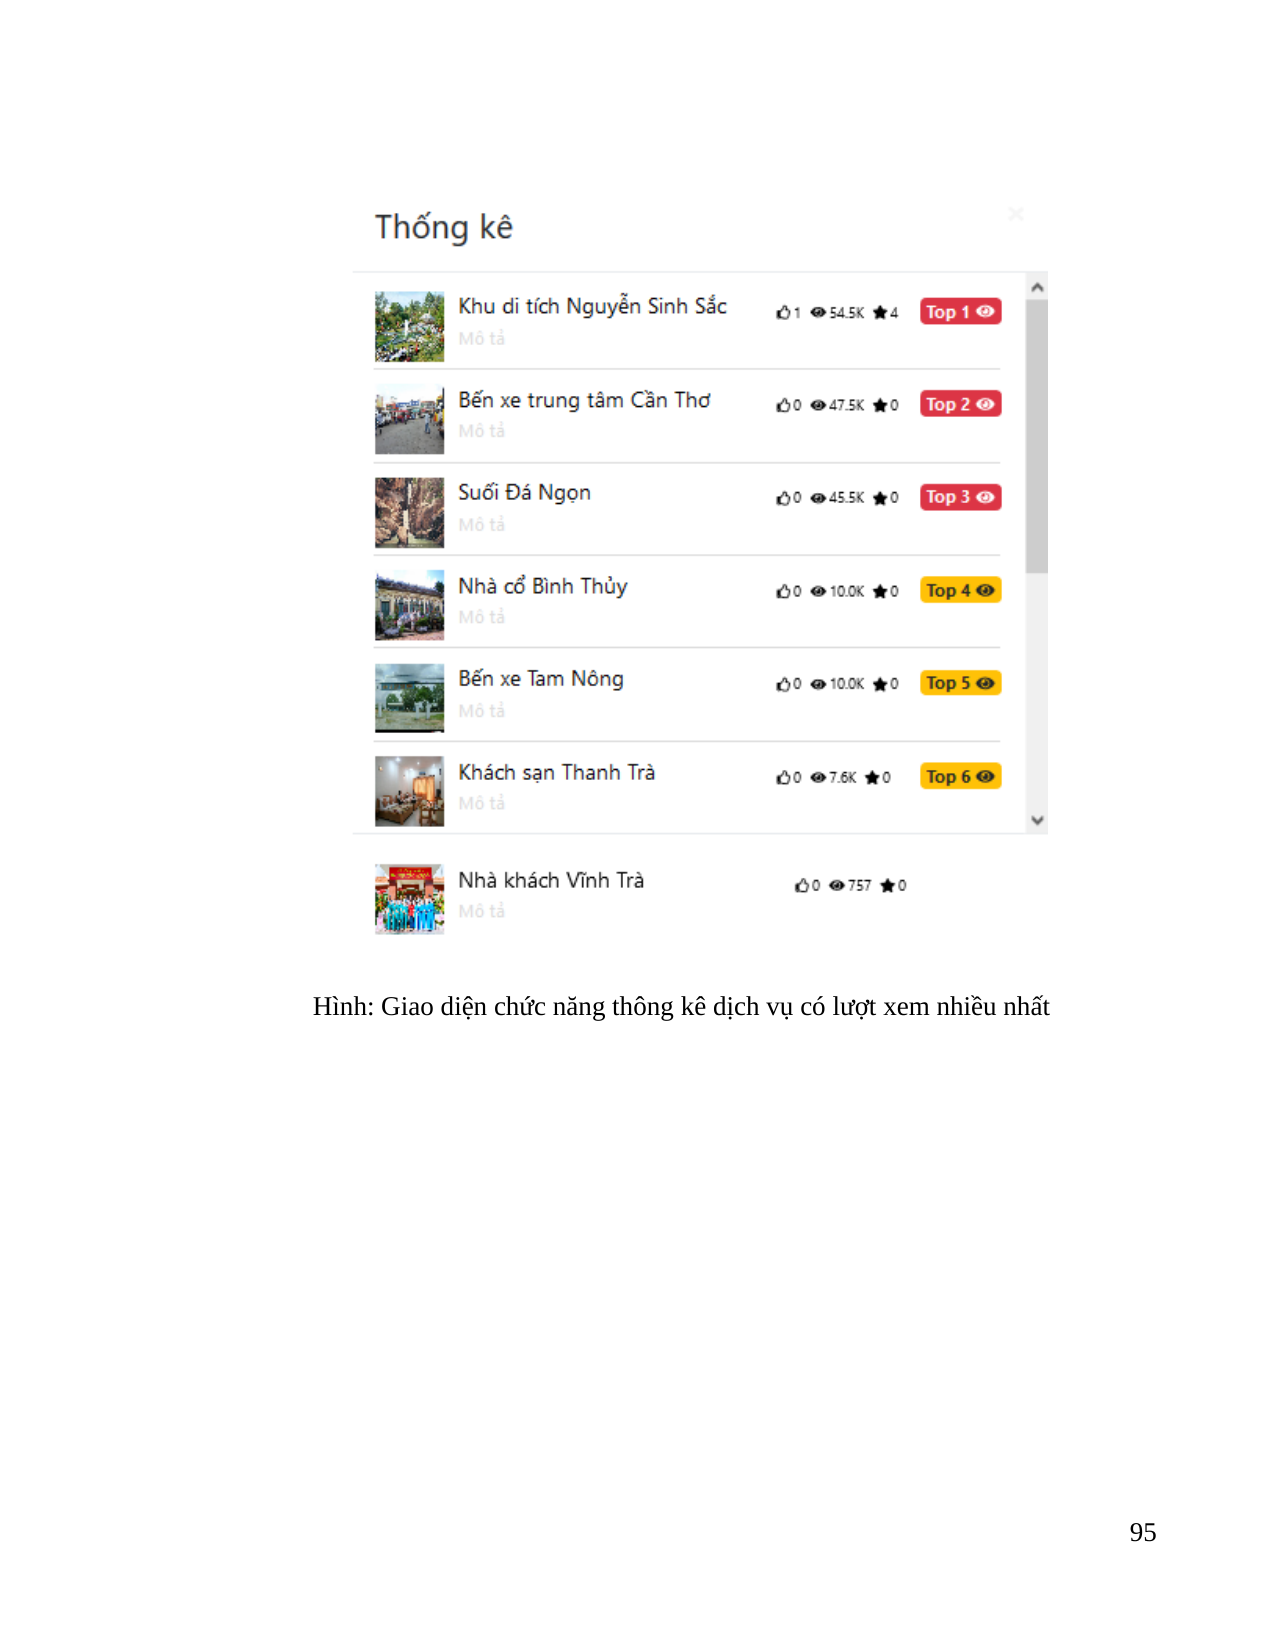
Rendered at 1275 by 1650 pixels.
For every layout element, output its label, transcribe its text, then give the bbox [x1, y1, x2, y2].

subtitle Hình: Giao diện chức năng thông kê dịch vụ có lượt xem nhiều nhất [207, 990, 1156, 1021]
picture [352, 177, 1048, 963]
